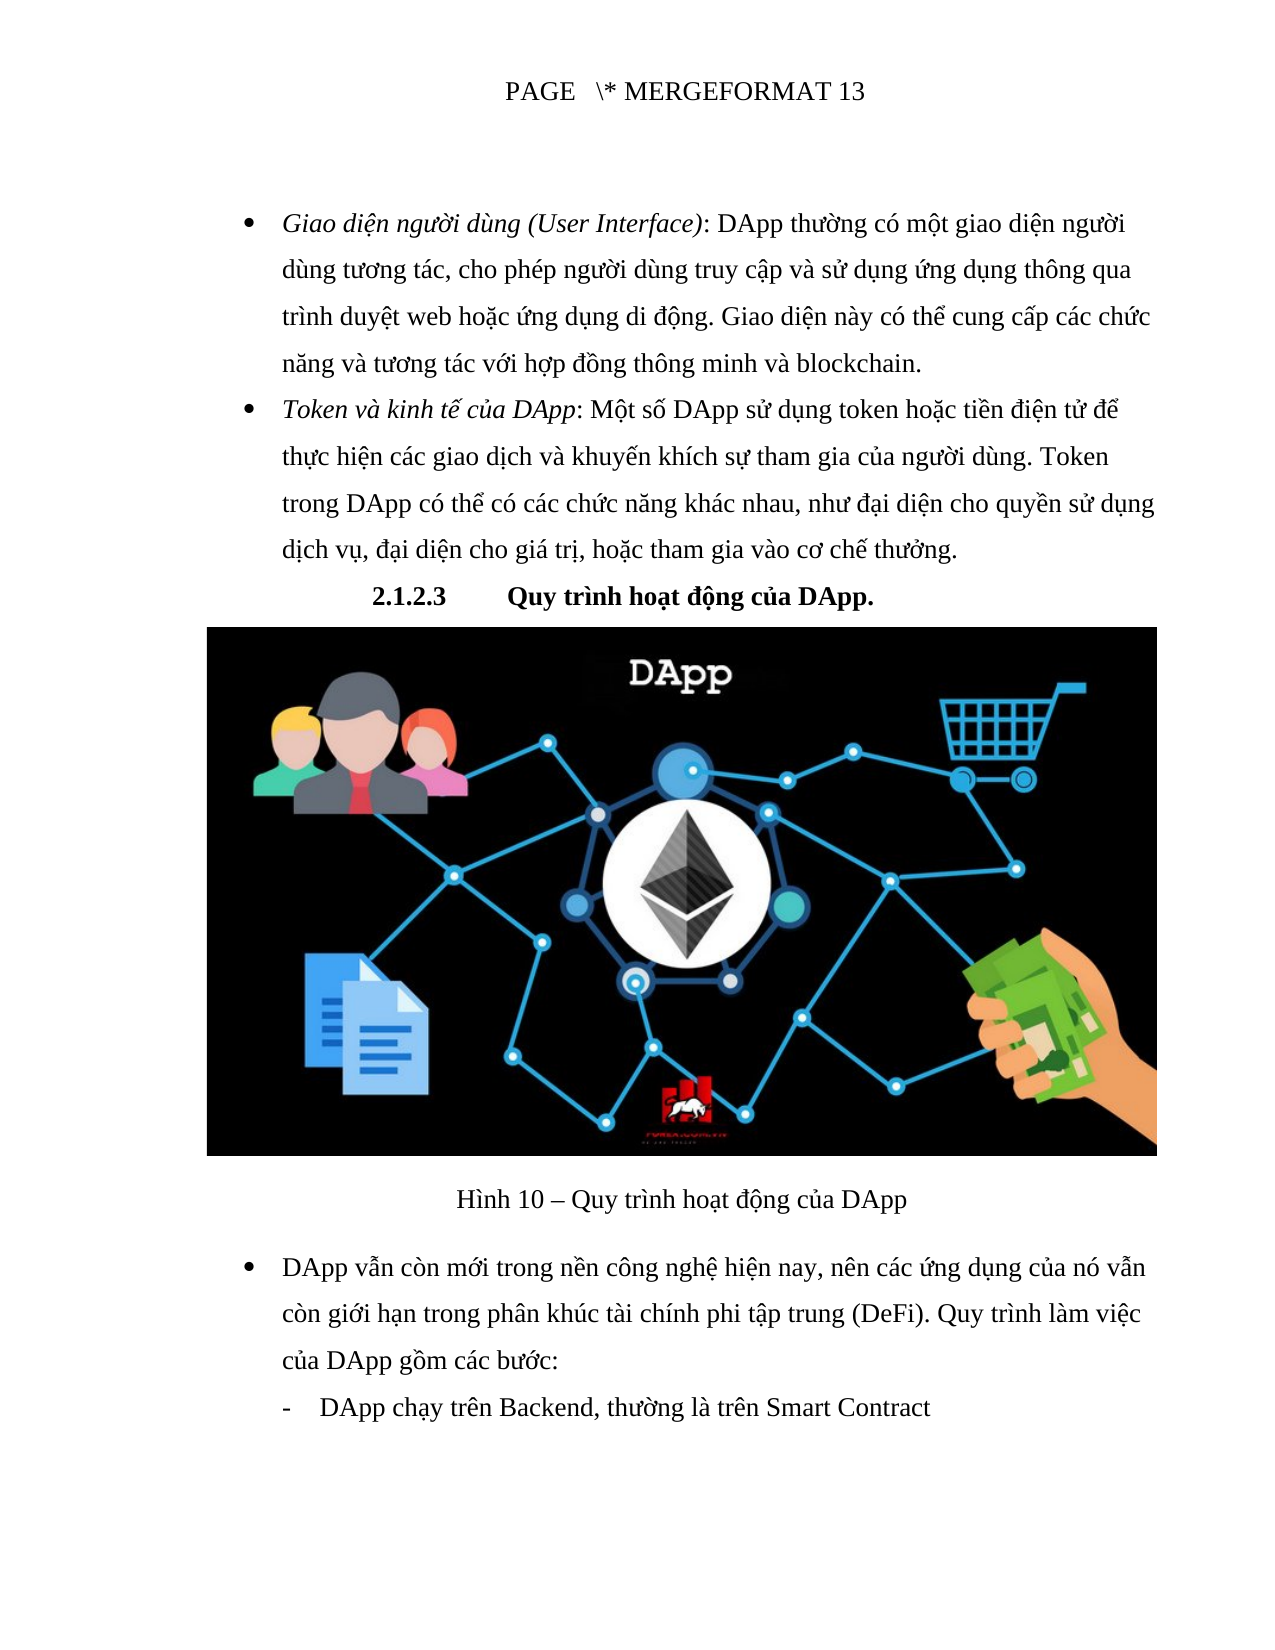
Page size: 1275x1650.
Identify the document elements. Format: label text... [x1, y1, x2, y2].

text Hình 10 – Quy trình hoạt động của DApp [207, 1183, 1157, 1214]
list Token và kinh tế của DApp: Một số DApp sử dụng token hoặc tiền điện tử để thực hiện các giao dịch và khuyến khích sự tham gia của người dùng. Token trong DApp có thể có các chức năng khác nhau, như đại diện cho quyền sử dụng dịch vụ, đại diện cho giá trị, hoặc tham gia vào cơ chế thưởng. [244, 393, 1157, 565]
picture [206, 627, 1157, 1156]
list DApp vẫn còn mới trong nền công nghệ hiện nay, nên các ứng dụng của nó vẫn còn giới hạn trong phân khúc tài chính phi tập trung (DeFi). Quy trình làm việc của DApp gồm các bước: [244, 1251, 1157, 1375]
list DApp chạy trên Backend, thường là trên Smart Contract [282, 1391, 1157, 1422]
list Giao diện người dùng (User Interface): DApp thường có một giao diện người dùng tương tác, cho phép người dùng truy cập và sử dụng ứng dụng thông qua trình duyệt web hoặc ứng dụng di động. Giao diện này có thể cung cấp các chức năng và tương tác với hợp đồng thông minh và blockchain. [244, 207, 1157, 378]
text Quy trình hoạt động của DApp. [357, 580, 1157, 611]
